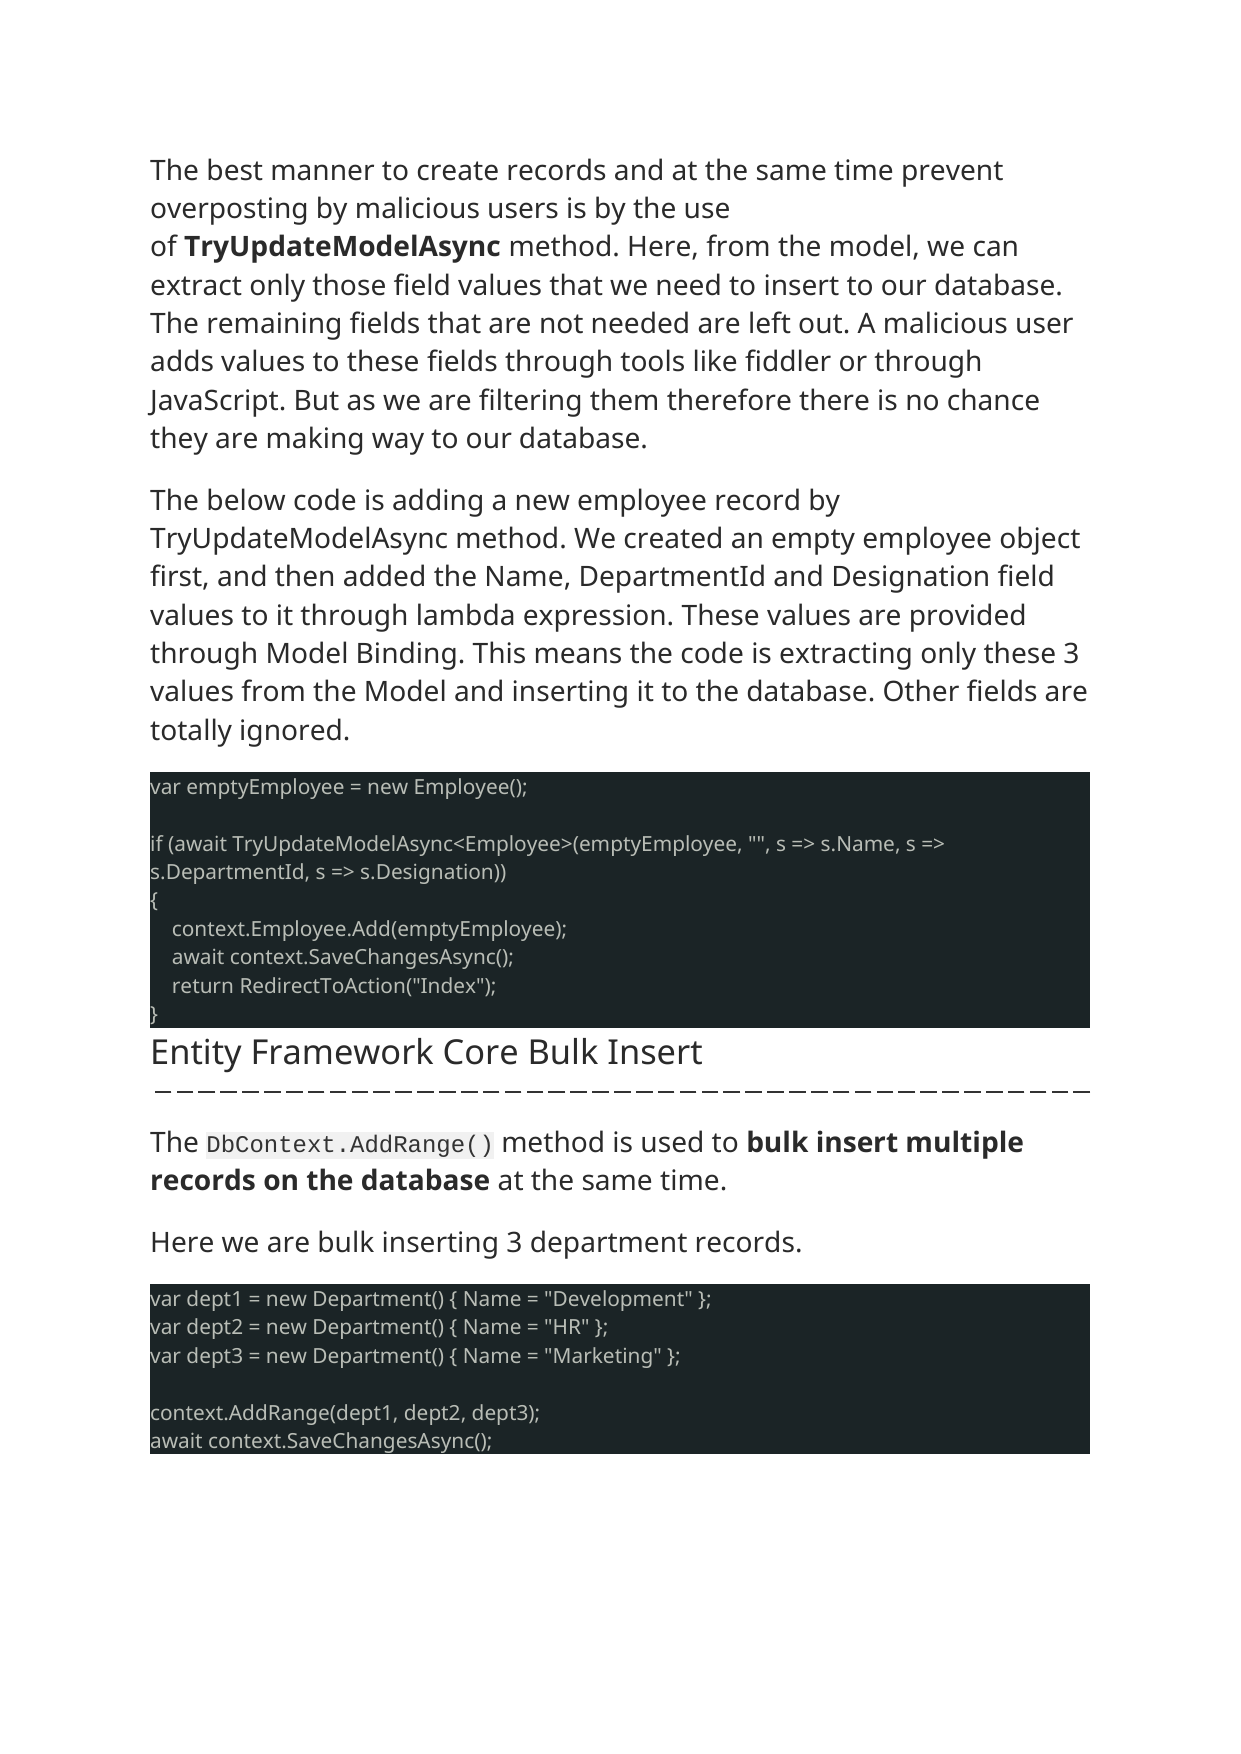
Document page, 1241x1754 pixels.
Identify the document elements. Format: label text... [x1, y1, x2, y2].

text await context.SaveChangesAsync(); [150, 942, 1090, 971]
text } [150, 999, 1090, 1028]
text context.Employee.Add(emptyEmployee); [150, 914, 1090, 942]
text The best manner to create records and at the same time prevent overposting by malicious users is by the use of TryUpdateModelAsync method. Here, from the model, we can extract only those field values that we need to insert to our database. The remaining fields that are not needed are left out. A malicious user adds values to these fields through tools like fiddler or through JavaScript. But as we are filtering them therefore there is no chance they are making way to our database. [150, 150, 1090, 457]
text context.AddRange(dept1, dept2, dept3); [150, 1398, 1090, 1426]
text Here we are bulk inserting 3 department records. [150, 1222, 1090, 1261]
text var emptyEmployee = new Employee(); [150, 772, 1090, 800]
text await context.SaveChangesAsync(); [150, 1426, 1090, 1454]
text return RedirectToAction("Index"); [150, 971, 1090, 999]
text The below code is adding a new employee record by TryUpdateModelAsync method. We created an empty employee object first, and then added the Name, DepartmentId and Designation field values to it through lambda expression. These values are provided through Model Binding. This means the code is extracting only these 3 values from the Model and inserting it to the database. Other fields are totally ignored. [150, 480, 1090, 748]
text { [150, 886, 1090, 914]
text var dept2 = new Department() { Name = "HR" }; [150, 1312, 1090, 1341]
text if (await TryUpdateModelAsync<Employee>(emptyEmployee, "", s => s.Name, s => s.DepartmentId, s => s.Designation)) [150, 829, 1090, 886]
text var dept3 = new Department() { Name = "Marketing" }; [150, 1341, 1090, 1369]
text The DbContext.AddRange() method is used to bulk insert multiple records on the database at the same time. [150, 1122, 1090, 1199]
text Entity Framework Core Bulk Insert [150, 1028, 1090, 1093]
text var dept1 = new Department() { Name = "Development" }; [150, 1284, 1090, 1312]
